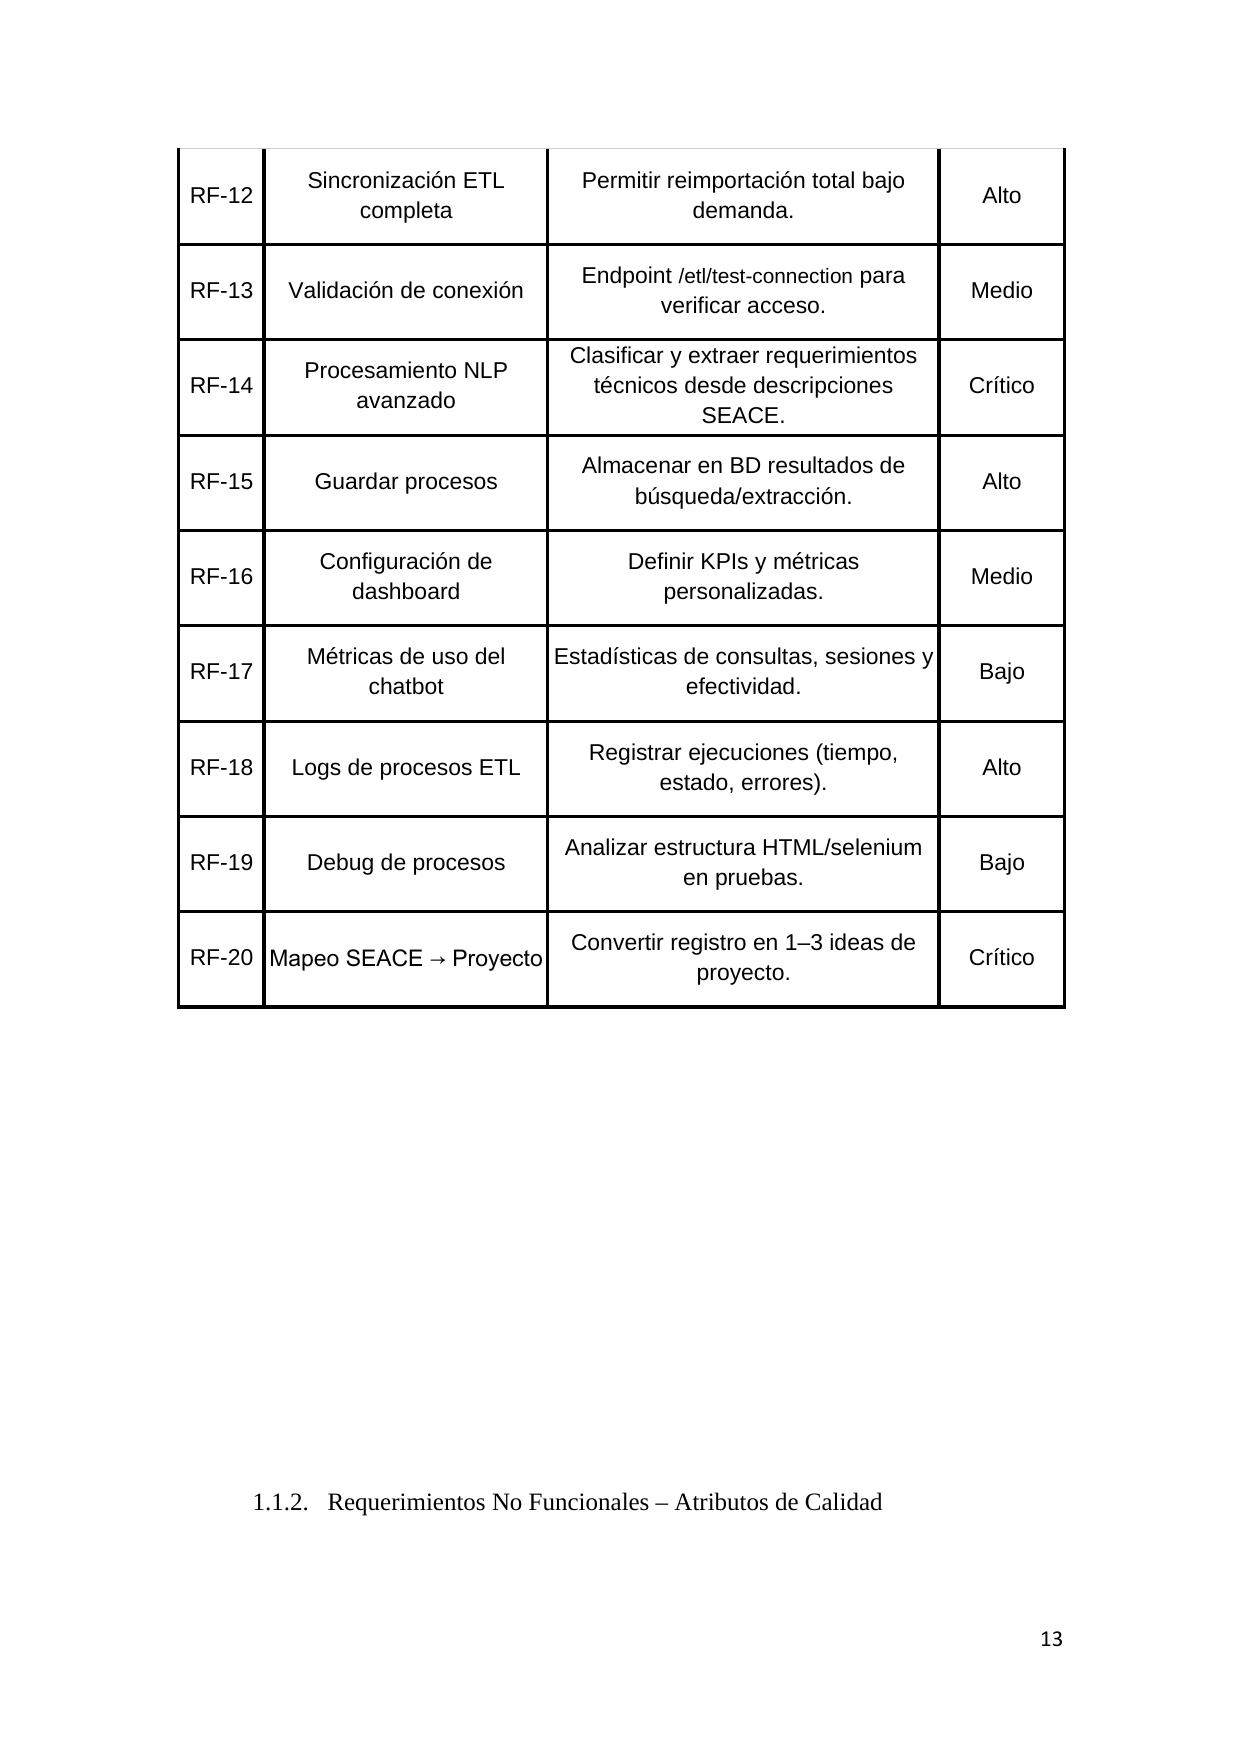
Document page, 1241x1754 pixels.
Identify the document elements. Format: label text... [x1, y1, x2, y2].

table_cell RF-19 [180, 818, 262, 910]
table_cell Endpoint /etl/test-connection para verificar acceso. [549, 246, 937, 338]
table_cell Convertir registro en 1–3 ideas de proyecto. [549, 913, 937, 1005]
table_cell Validación de conexión [266, 246, 546, 338]
table_cell Procesamiento NLP avanzado [266, 341, 546, 433]
table_cell Alto [941, 437, 1063, 529]
table_cell RF-16 [180, 532, 262, 624]
table_cell Alto [941, 149, 1063, 243]
table_cell Clasificar y extraer requerimientos técnicos desde descripciones SEACE. [549, 341, 937, 433]
table_cell Guardar procesos [266, 437, 546, 529]
list Requerimientos No Funcionales – Atributos de Calidad [252, 1487, 1063, 1516]
table_cell Almacenar en BD resultados de búsqueda/extracción. [549, 437, 937, 529]
table_cell Permitir reimportación total bajo demanda. [549, 149, 937, 243]
table_cell Debug de procesos [266, 818, 546, 910]
table_cell Crítico [941, 913, 1063, 1005]
table_cell RF-20 [180, 913, 262, 1005]
table_cell Medio [941, 246, 1063, 338]
table_cell Logs de procesos ETL [266, 723, 546, 815]
table_cell RF-15 [180, 437, 262, 529]
table_cell Analizar estructura HTML/selenium en pruebas. [549, 818, 937, 910]
table_cell RF-13 [180, 246, 262, 338]
table_cell RF-17 [180, 627, 262, 719]
table_cell [266, 913, 546, 1005]
table_cell Sincronización ETL completa [266, 149, 546, 243]
table_cell Alto [941, 723, 1063, 815]
table_cell Estadísticas de consultas, sesiones y efectividad. [549, 627, 937, 719]
table_cell Bajo [941, 627, 1063, 719]
table_cell Crítico [941, 341, 1063, 433]
table_cell Bajo [941, 818, 1063, 910]
table_cell Medio [941, 532, 1063, 624]
table_cell Métricas de uso del chatbot [266, 627, 546, 719]
table_cell Registrar ejecuciones (tiempo, estado, errores). [549, 723, 937, 815]
table_cell RF-18 [180, 723, 262, 815]
table_cell RF-12 [180, 149, 262, 243]
table_cell RF-14 [180, 341, 262, 433]
table_cell Configuración de dashboard [266, 532, 546, 624]
table_cell Definir KPIs y métricas personalizadas. [549, 532, 937, 624]
